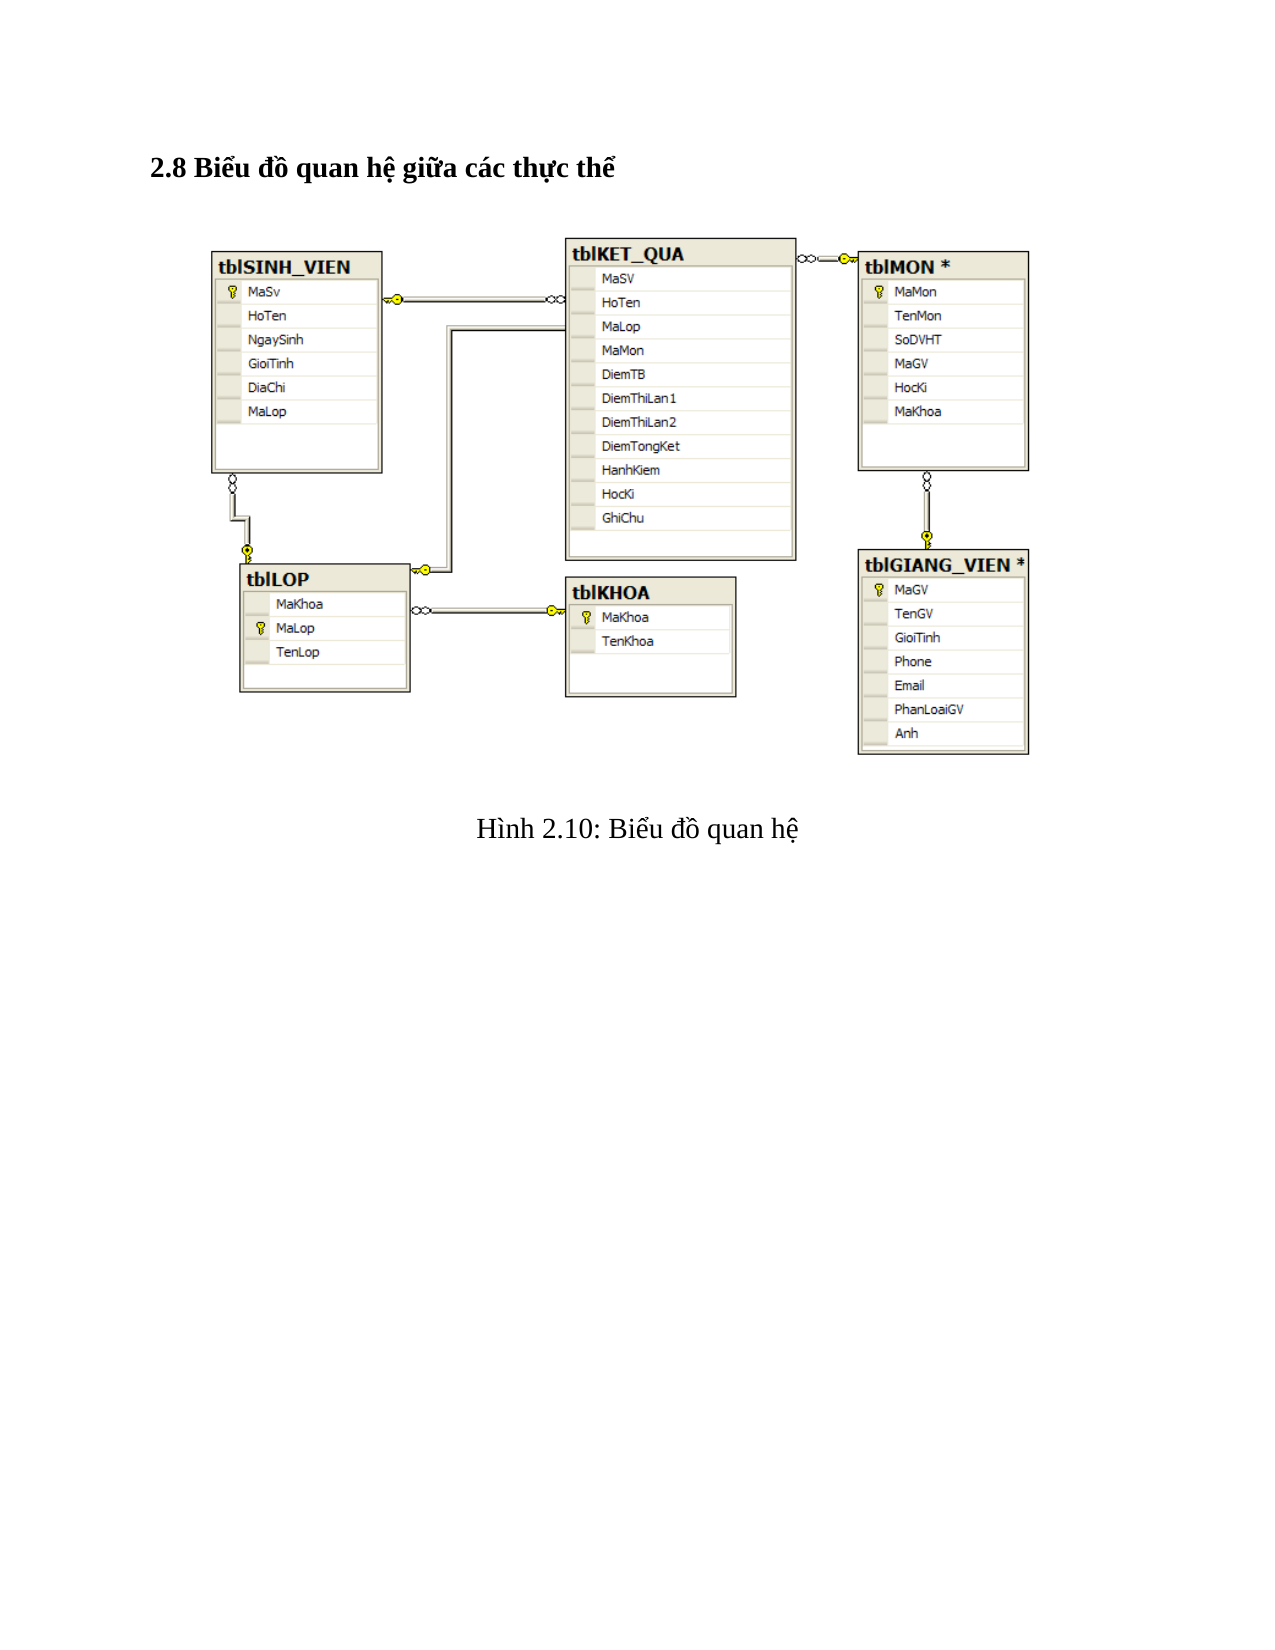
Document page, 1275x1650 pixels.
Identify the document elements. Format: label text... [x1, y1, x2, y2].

text Hình 2.10: Biểu đồ quan hệ [150, 811, 1125, 844]
picture [150, 202, 1125, 792]
text 2.8 Biểu đồ quan hệ giữa các thực thể [150, 150, 1125, 183]
